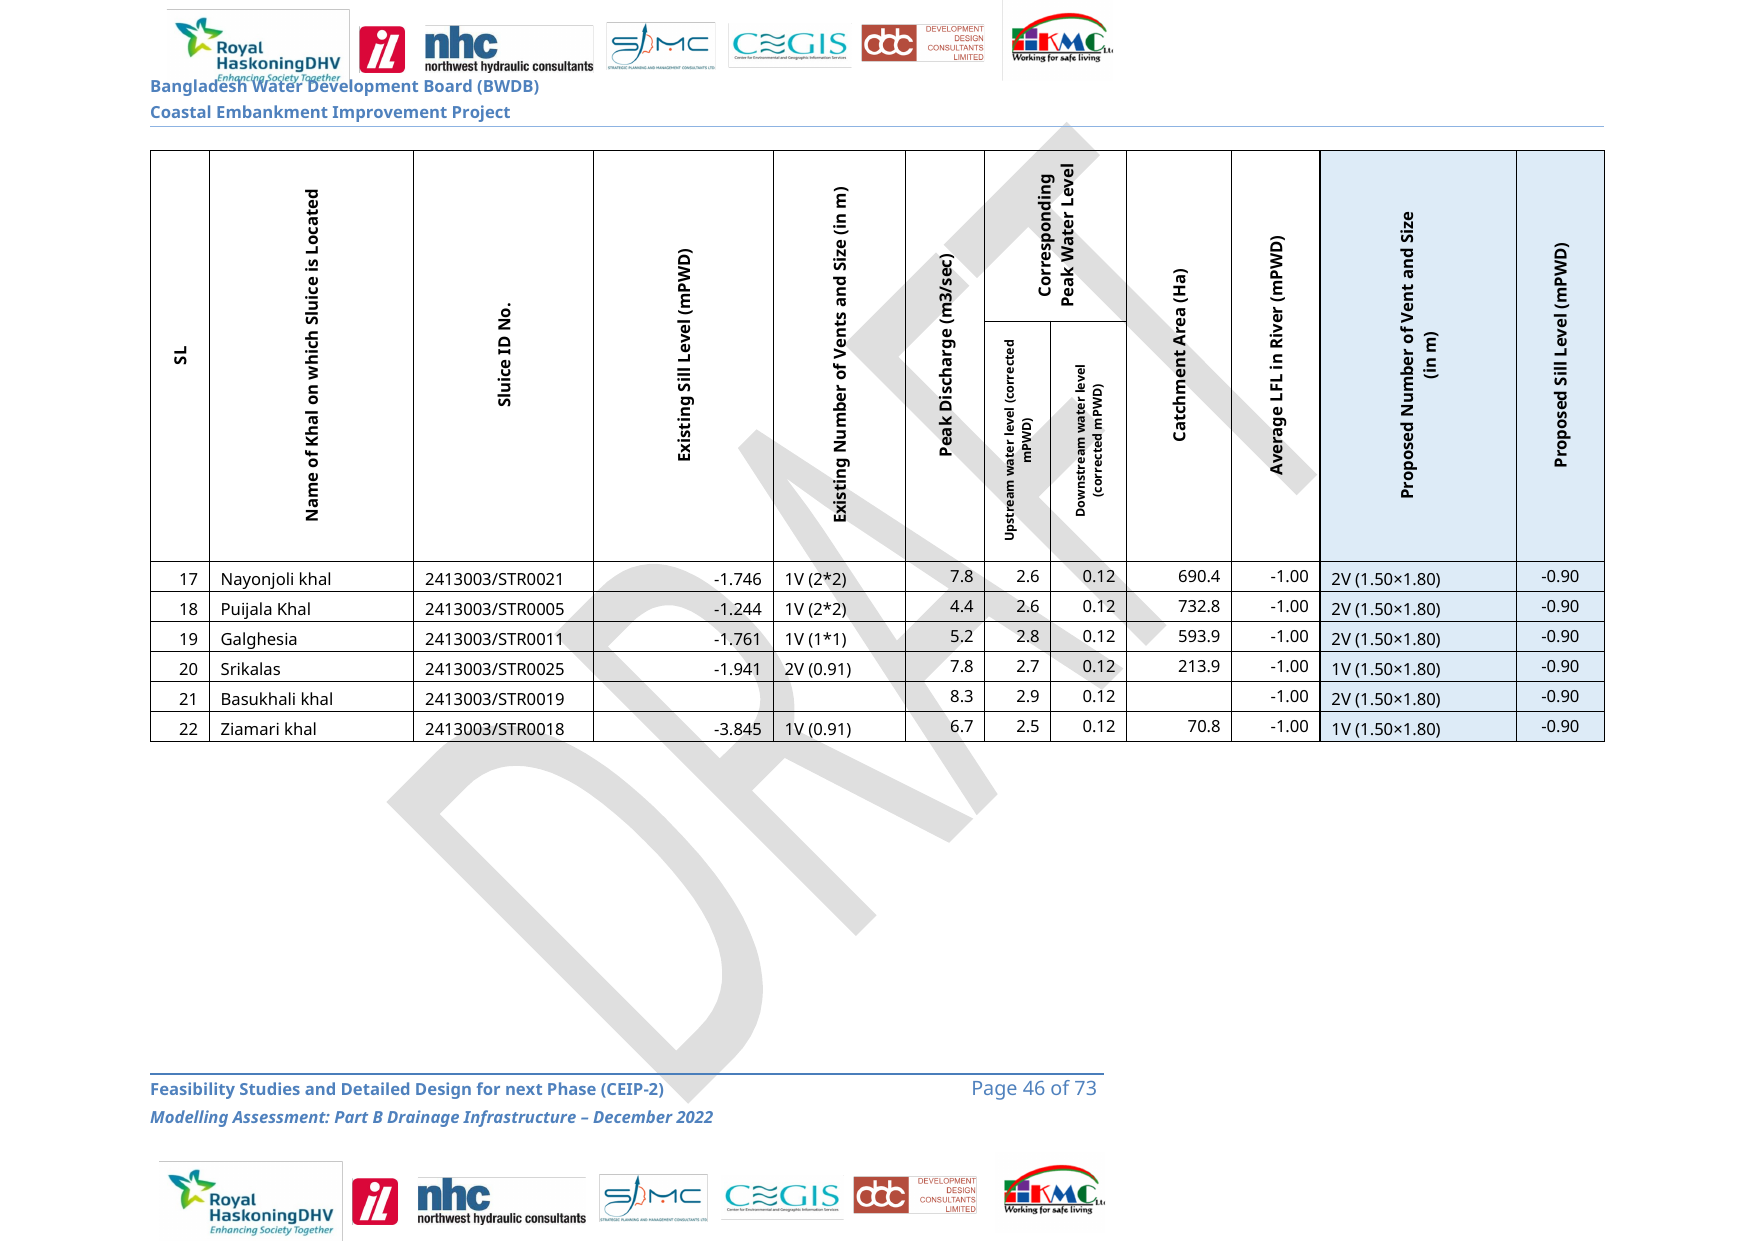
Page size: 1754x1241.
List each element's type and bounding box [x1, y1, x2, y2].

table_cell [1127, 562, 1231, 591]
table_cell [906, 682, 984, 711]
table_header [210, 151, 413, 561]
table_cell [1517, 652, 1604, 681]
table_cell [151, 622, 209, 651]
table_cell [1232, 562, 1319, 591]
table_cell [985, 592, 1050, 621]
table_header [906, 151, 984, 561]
picture [159, 1152, 1106, 1241]
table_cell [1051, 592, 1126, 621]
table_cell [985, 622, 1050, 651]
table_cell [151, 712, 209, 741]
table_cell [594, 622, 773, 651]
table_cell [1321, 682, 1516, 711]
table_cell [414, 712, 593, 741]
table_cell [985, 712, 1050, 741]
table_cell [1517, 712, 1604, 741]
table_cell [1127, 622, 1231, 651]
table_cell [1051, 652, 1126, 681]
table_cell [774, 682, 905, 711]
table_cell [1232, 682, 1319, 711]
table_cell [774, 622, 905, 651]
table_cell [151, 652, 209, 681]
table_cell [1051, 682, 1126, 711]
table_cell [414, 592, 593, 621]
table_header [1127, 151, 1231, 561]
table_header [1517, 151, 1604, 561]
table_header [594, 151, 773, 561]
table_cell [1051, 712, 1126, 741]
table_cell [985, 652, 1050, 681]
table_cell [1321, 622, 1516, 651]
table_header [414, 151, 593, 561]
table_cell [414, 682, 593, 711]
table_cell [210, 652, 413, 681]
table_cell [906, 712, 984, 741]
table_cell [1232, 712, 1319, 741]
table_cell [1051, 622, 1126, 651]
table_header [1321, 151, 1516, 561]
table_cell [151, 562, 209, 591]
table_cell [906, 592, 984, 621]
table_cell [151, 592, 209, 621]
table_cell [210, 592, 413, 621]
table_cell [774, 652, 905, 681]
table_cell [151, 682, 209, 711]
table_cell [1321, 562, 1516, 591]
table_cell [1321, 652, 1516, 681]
picture [166, 0, 1114, 89]
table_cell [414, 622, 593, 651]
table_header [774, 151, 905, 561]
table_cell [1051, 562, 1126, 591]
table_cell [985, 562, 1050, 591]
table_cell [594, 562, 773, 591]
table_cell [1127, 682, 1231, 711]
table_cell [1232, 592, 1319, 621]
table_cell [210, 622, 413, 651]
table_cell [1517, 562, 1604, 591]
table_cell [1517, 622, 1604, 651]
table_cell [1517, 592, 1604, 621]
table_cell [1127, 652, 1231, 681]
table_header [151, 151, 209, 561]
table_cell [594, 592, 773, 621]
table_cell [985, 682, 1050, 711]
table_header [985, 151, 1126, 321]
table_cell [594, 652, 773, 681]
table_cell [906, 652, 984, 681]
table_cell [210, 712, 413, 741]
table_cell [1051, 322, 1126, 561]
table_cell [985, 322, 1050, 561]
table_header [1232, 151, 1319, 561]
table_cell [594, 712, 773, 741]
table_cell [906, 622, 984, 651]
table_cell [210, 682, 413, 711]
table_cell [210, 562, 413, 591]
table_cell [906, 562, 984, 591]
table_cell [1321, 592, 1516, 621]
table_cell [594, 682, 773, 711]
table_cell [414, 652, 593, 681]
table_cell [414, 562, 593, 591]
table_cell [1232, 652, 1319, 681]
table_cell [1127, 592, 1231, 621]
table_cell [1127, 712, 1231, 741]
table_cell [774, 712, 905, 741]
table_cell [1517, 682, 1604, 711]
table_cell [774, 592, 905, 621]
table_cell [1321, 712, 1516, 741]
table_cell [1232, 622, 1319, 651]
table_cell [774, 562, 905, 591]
